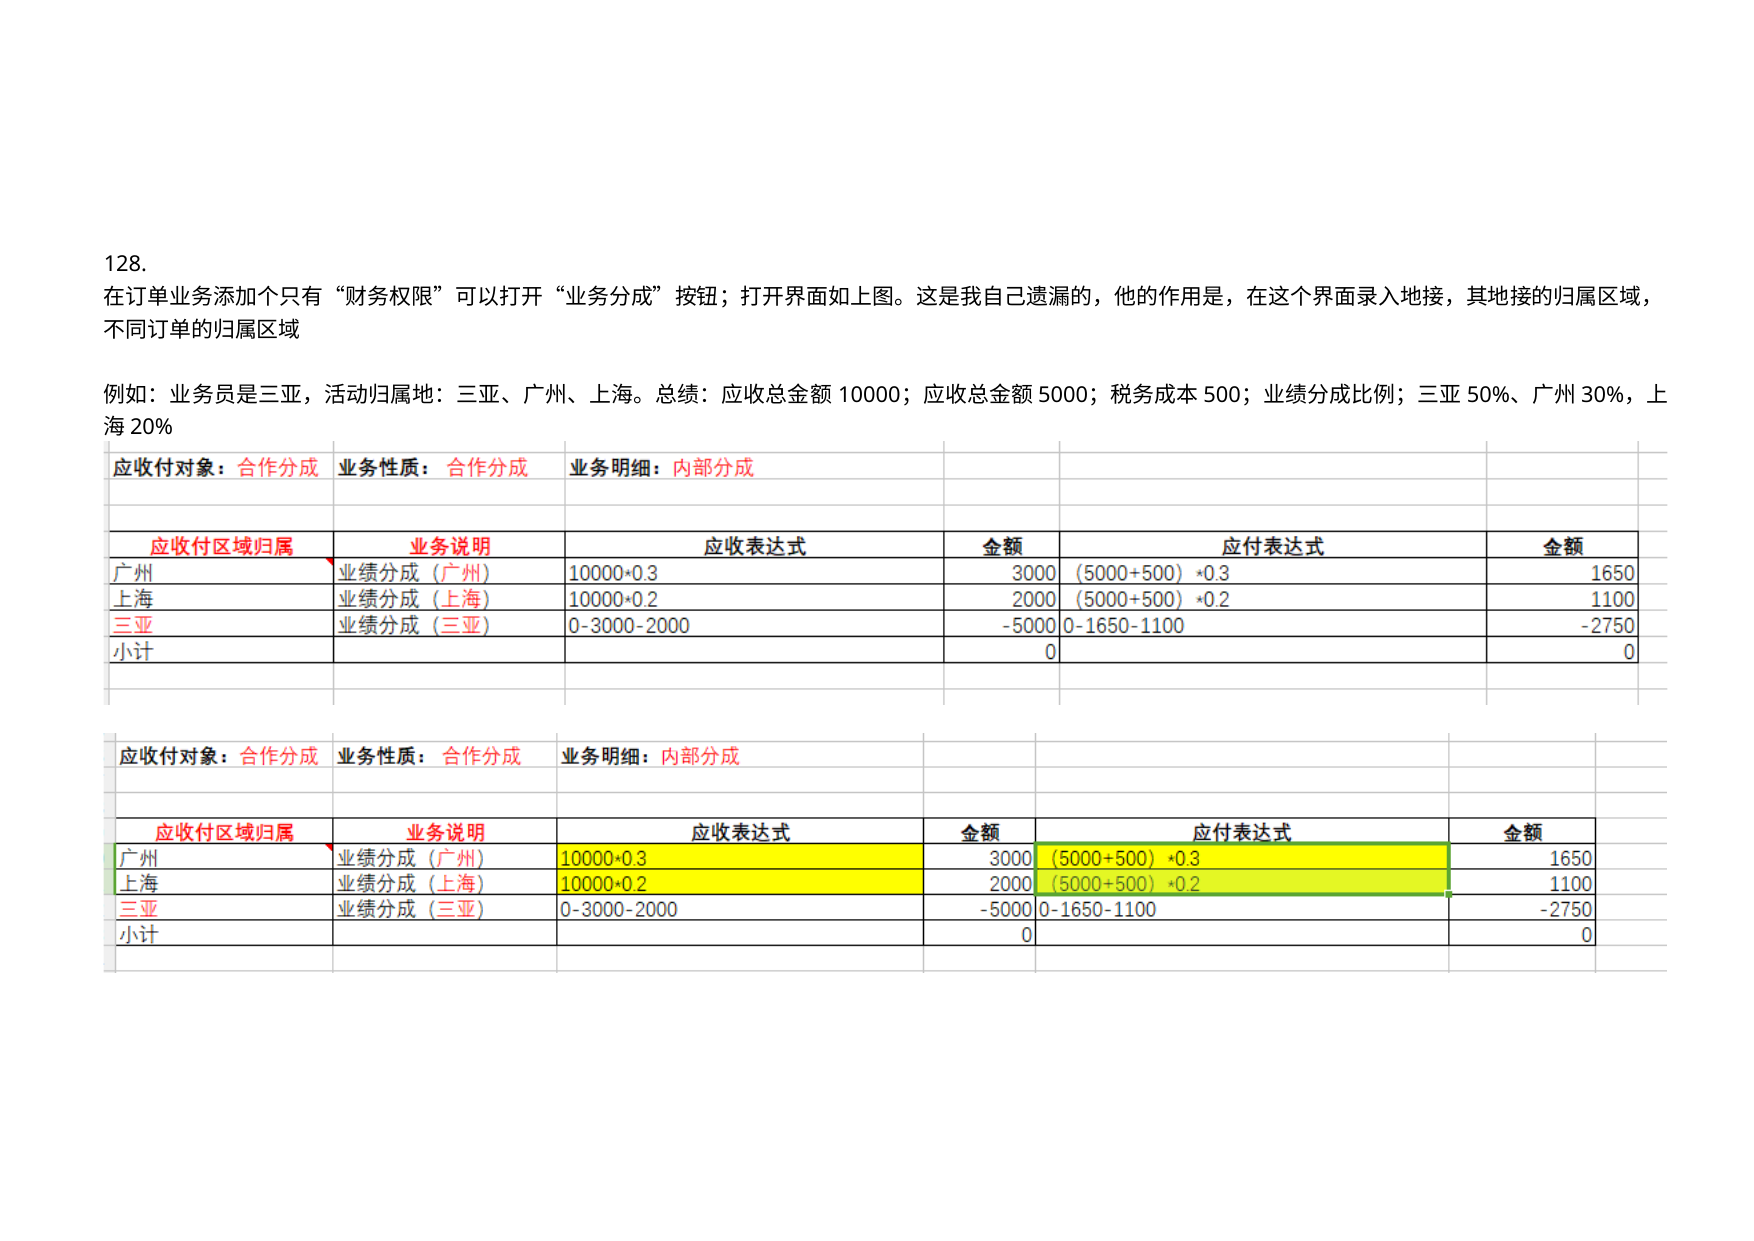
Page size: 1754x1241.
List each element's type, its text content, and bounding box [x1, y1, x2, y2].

list 128. [103, 246, 1668, 279]
picture [103, 733, 1667, 973]
picture [103, 441, 1668, 705]
list 在订单业务添加个只有“财务权限”可以打开“业务分成”按钮；打开界面如上图。这是我自己遗漏的，他的作用是，在这个界面录入地接，其地接的归属区域，不同订单的归属区域 [103, 279, 1668, 344]
list 例如：业务员是三亚，活动归属地：三亚、广州、上海。总绩：应收总金额10000；应收总金额5000；税务成本500；业绩分成比例；三亚50%、广州30%，上海20% [103, 376, 1668, 441]
